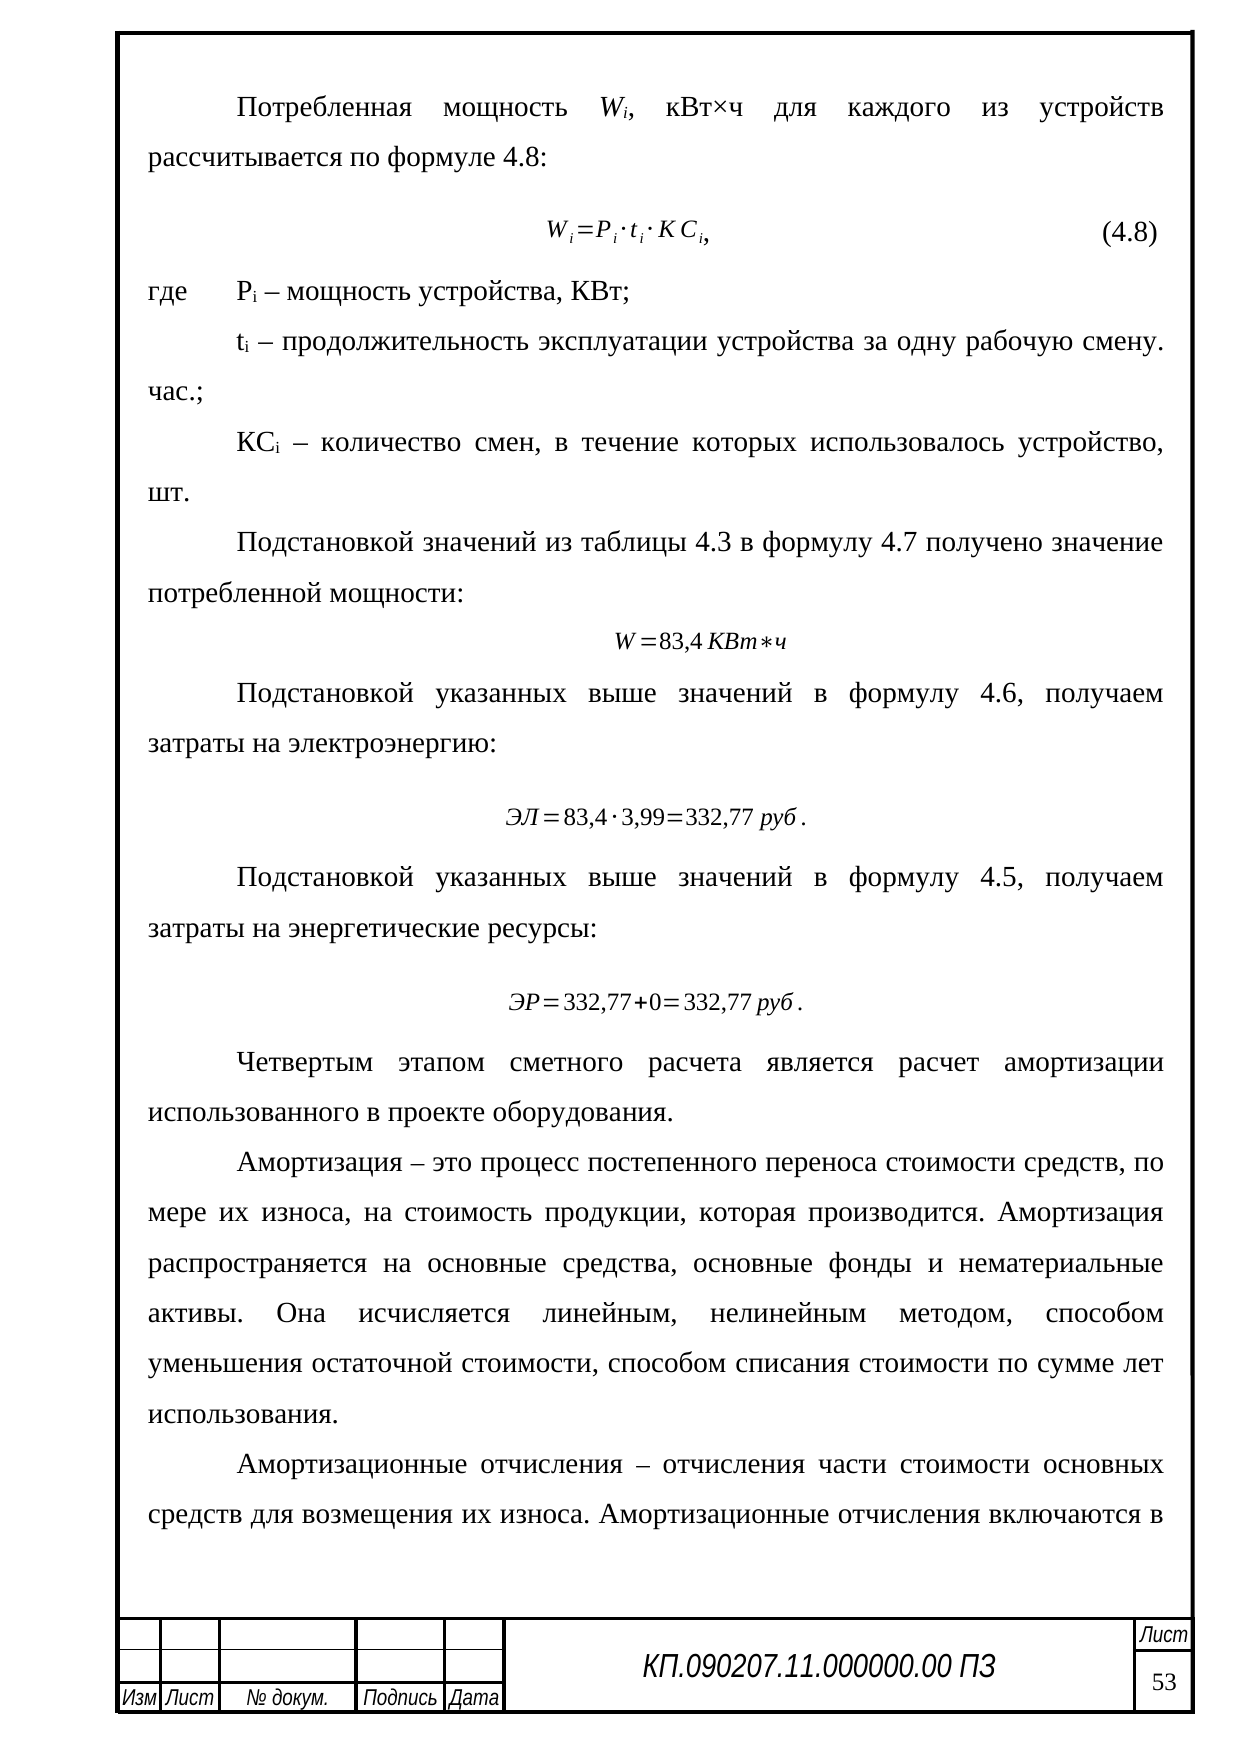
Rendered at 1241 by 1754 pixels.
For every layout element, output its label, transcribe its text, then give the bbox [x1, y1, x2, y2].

text Подстановкой указанных выше значений в формулу 4.5, получаем затраты на энергетические ресурсы: [148, 859, 1164, 943]
text Подстановкой указанных выше значений в формулу 4.6, получаем затраты на электроэнергию: [148, 675, 1164, 759]
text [148, 1446, 1164, 1530]
text где Pi – мощность устройства, КВт; [148, 273, 1164, 306]
text Потребленная мощность Wi, кВт×ч для каждого из устройств рассчитывается по формуле 4.8: [148, 89, 1164, 172]
text ti – продолжительность эксплуатации устройства за одну рабочую смену. час.; [148, 323, 1164, 407]
text Амортизация – это процесс постепенного переноса стоимости средств, по мере их износа, на стоимость продукции, которая производится. Амортизация распространяется на основные средства, основные фонды и нематериальные активы. Она исчисляется линейным, нелинейным методом, способом уменьшения остаточной стоимости, способом списания стоимости по сумме лет использования. [148, 1144, 1164, 1429]
text КСi – количество смен, в течение которых использовалось устройство, шт. [148, 424, 1164, 508]
text , (4.8) [118, 214, 1194, 248]
text Четвертым этапом сметного расчета является расчет амортизации использованного в проекте оборудования. [148, 1044, 1164, 1127]
text Подстановкой значений из таблицы 4.3 в формулу 4.7 получено значение потребленной мощности: [148, 524, 1164, 608]
